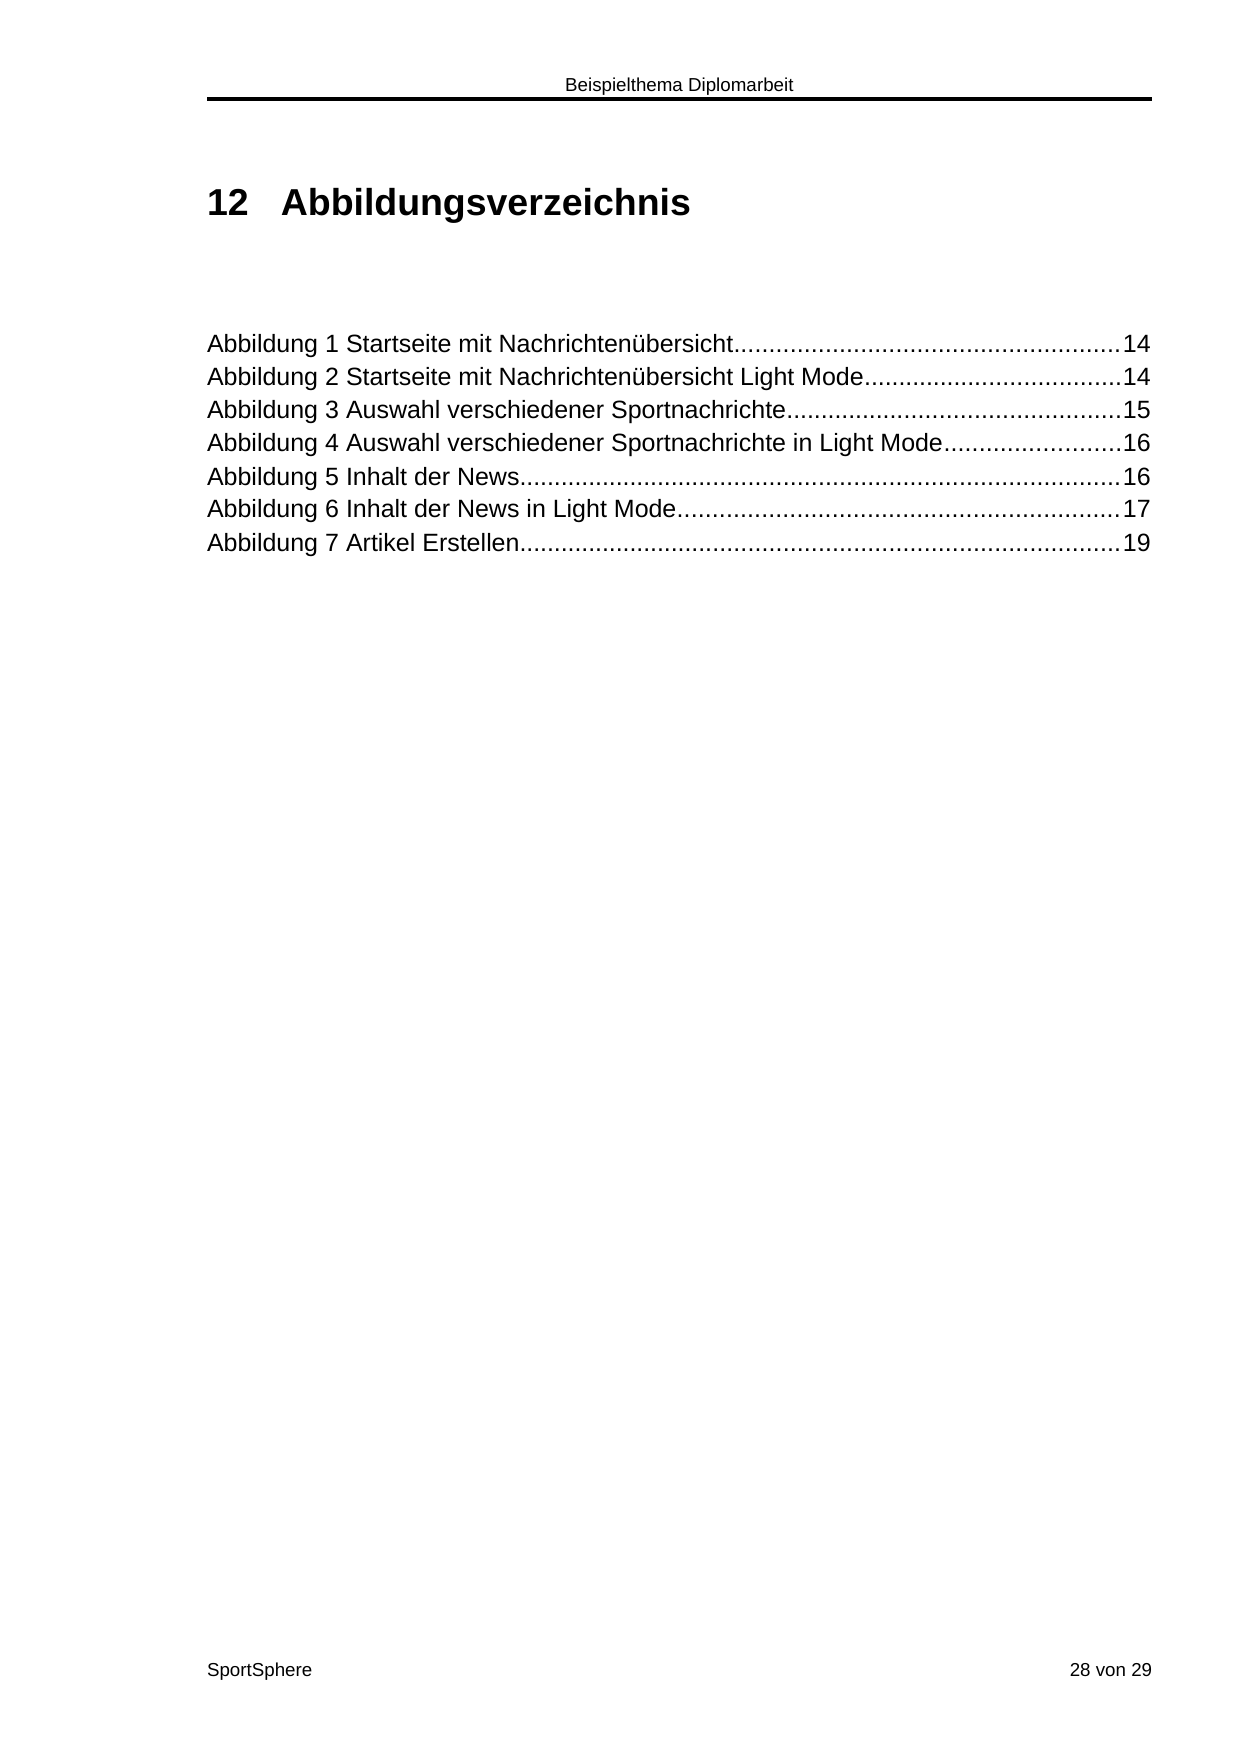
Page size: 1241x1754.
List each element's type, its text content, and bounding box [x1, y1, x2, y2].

text Abbildung 6 Inhalt der News in Light Mode 17 [207, 494, 1152, 523]
text Abbildung 2 Startseite mit Nachrichtenübersicht Light Mode 14 [207, 362, 1152, 391]
text Abbildung 3 Auswahl verschiedener Sportnachrichte 15 [207, 395, 1152, 424]
text Abbildung 4 Auswahl verschiedener Sportnachrichte in Light Mode 16 [207, 428, 1152, 457]
text Abbildung 5 Inhalt der News 16 [207, 461, 1152, 490]
text Abbildung 1 Startseite mit Nachrichtenübersicht 14 [207, 329, 1152, 358]
text Abbildung 7 Artikel Erstellen 19 [207, 527, 1152, 556]
subtitle Abbildungsverzeichnis [207, 181, 1152, 224]
